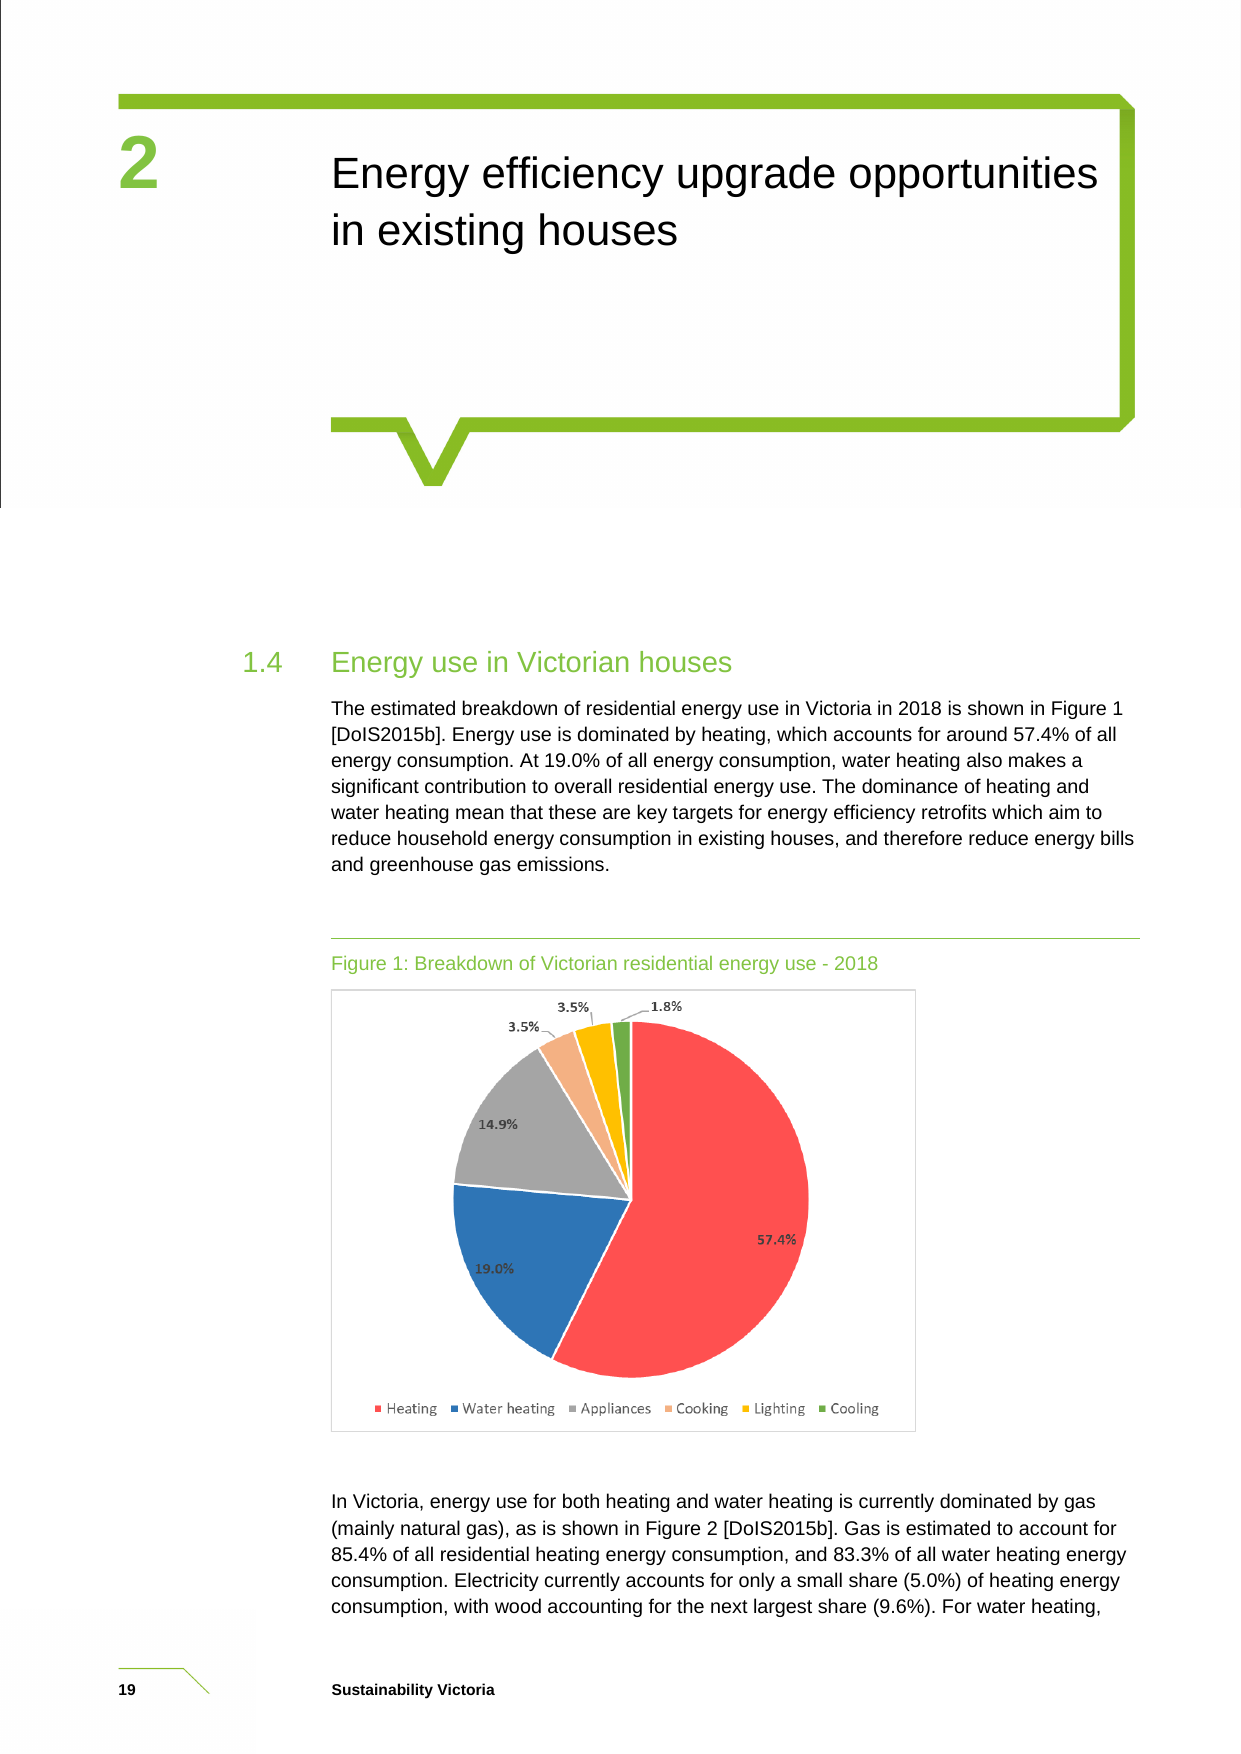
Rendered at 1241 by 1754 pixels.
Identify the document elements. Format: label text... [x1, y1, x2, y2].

text Figure 1: Breakdown of Victorian residential energy use - 2018 [331, 939, 1140, 974]
subtitle Energy use in Victorian houses [242, 645, 1140, 679]
picture [0, 1609, 257, 1754]
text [331, 1487, 1140, 1617]
picture [330, 989, 916, 1432]
text The estimated breakdown of residential energy use in Victoria in 2018 is shown in Figure 1 [DoIS2015b]. Energy use is dominated by heating, which accounts for around 57.4% of all energy consumption. At 19.0% of all energy consumption, water heating also makes a significant contribution to overall residential energy use. The dominance of heating and water heating mean that these are key targets for energy efficiency retrofits which aim to reduce household energy consumption in existing houses, and therefore reduce energy bills and greenhouse gas emissions. [331, 694, 1140, 876]
title Energy efficiency upgrade opportunities in existing houses [118, 118, 1122, 255]
picture [0, 0, 1241, 508]
